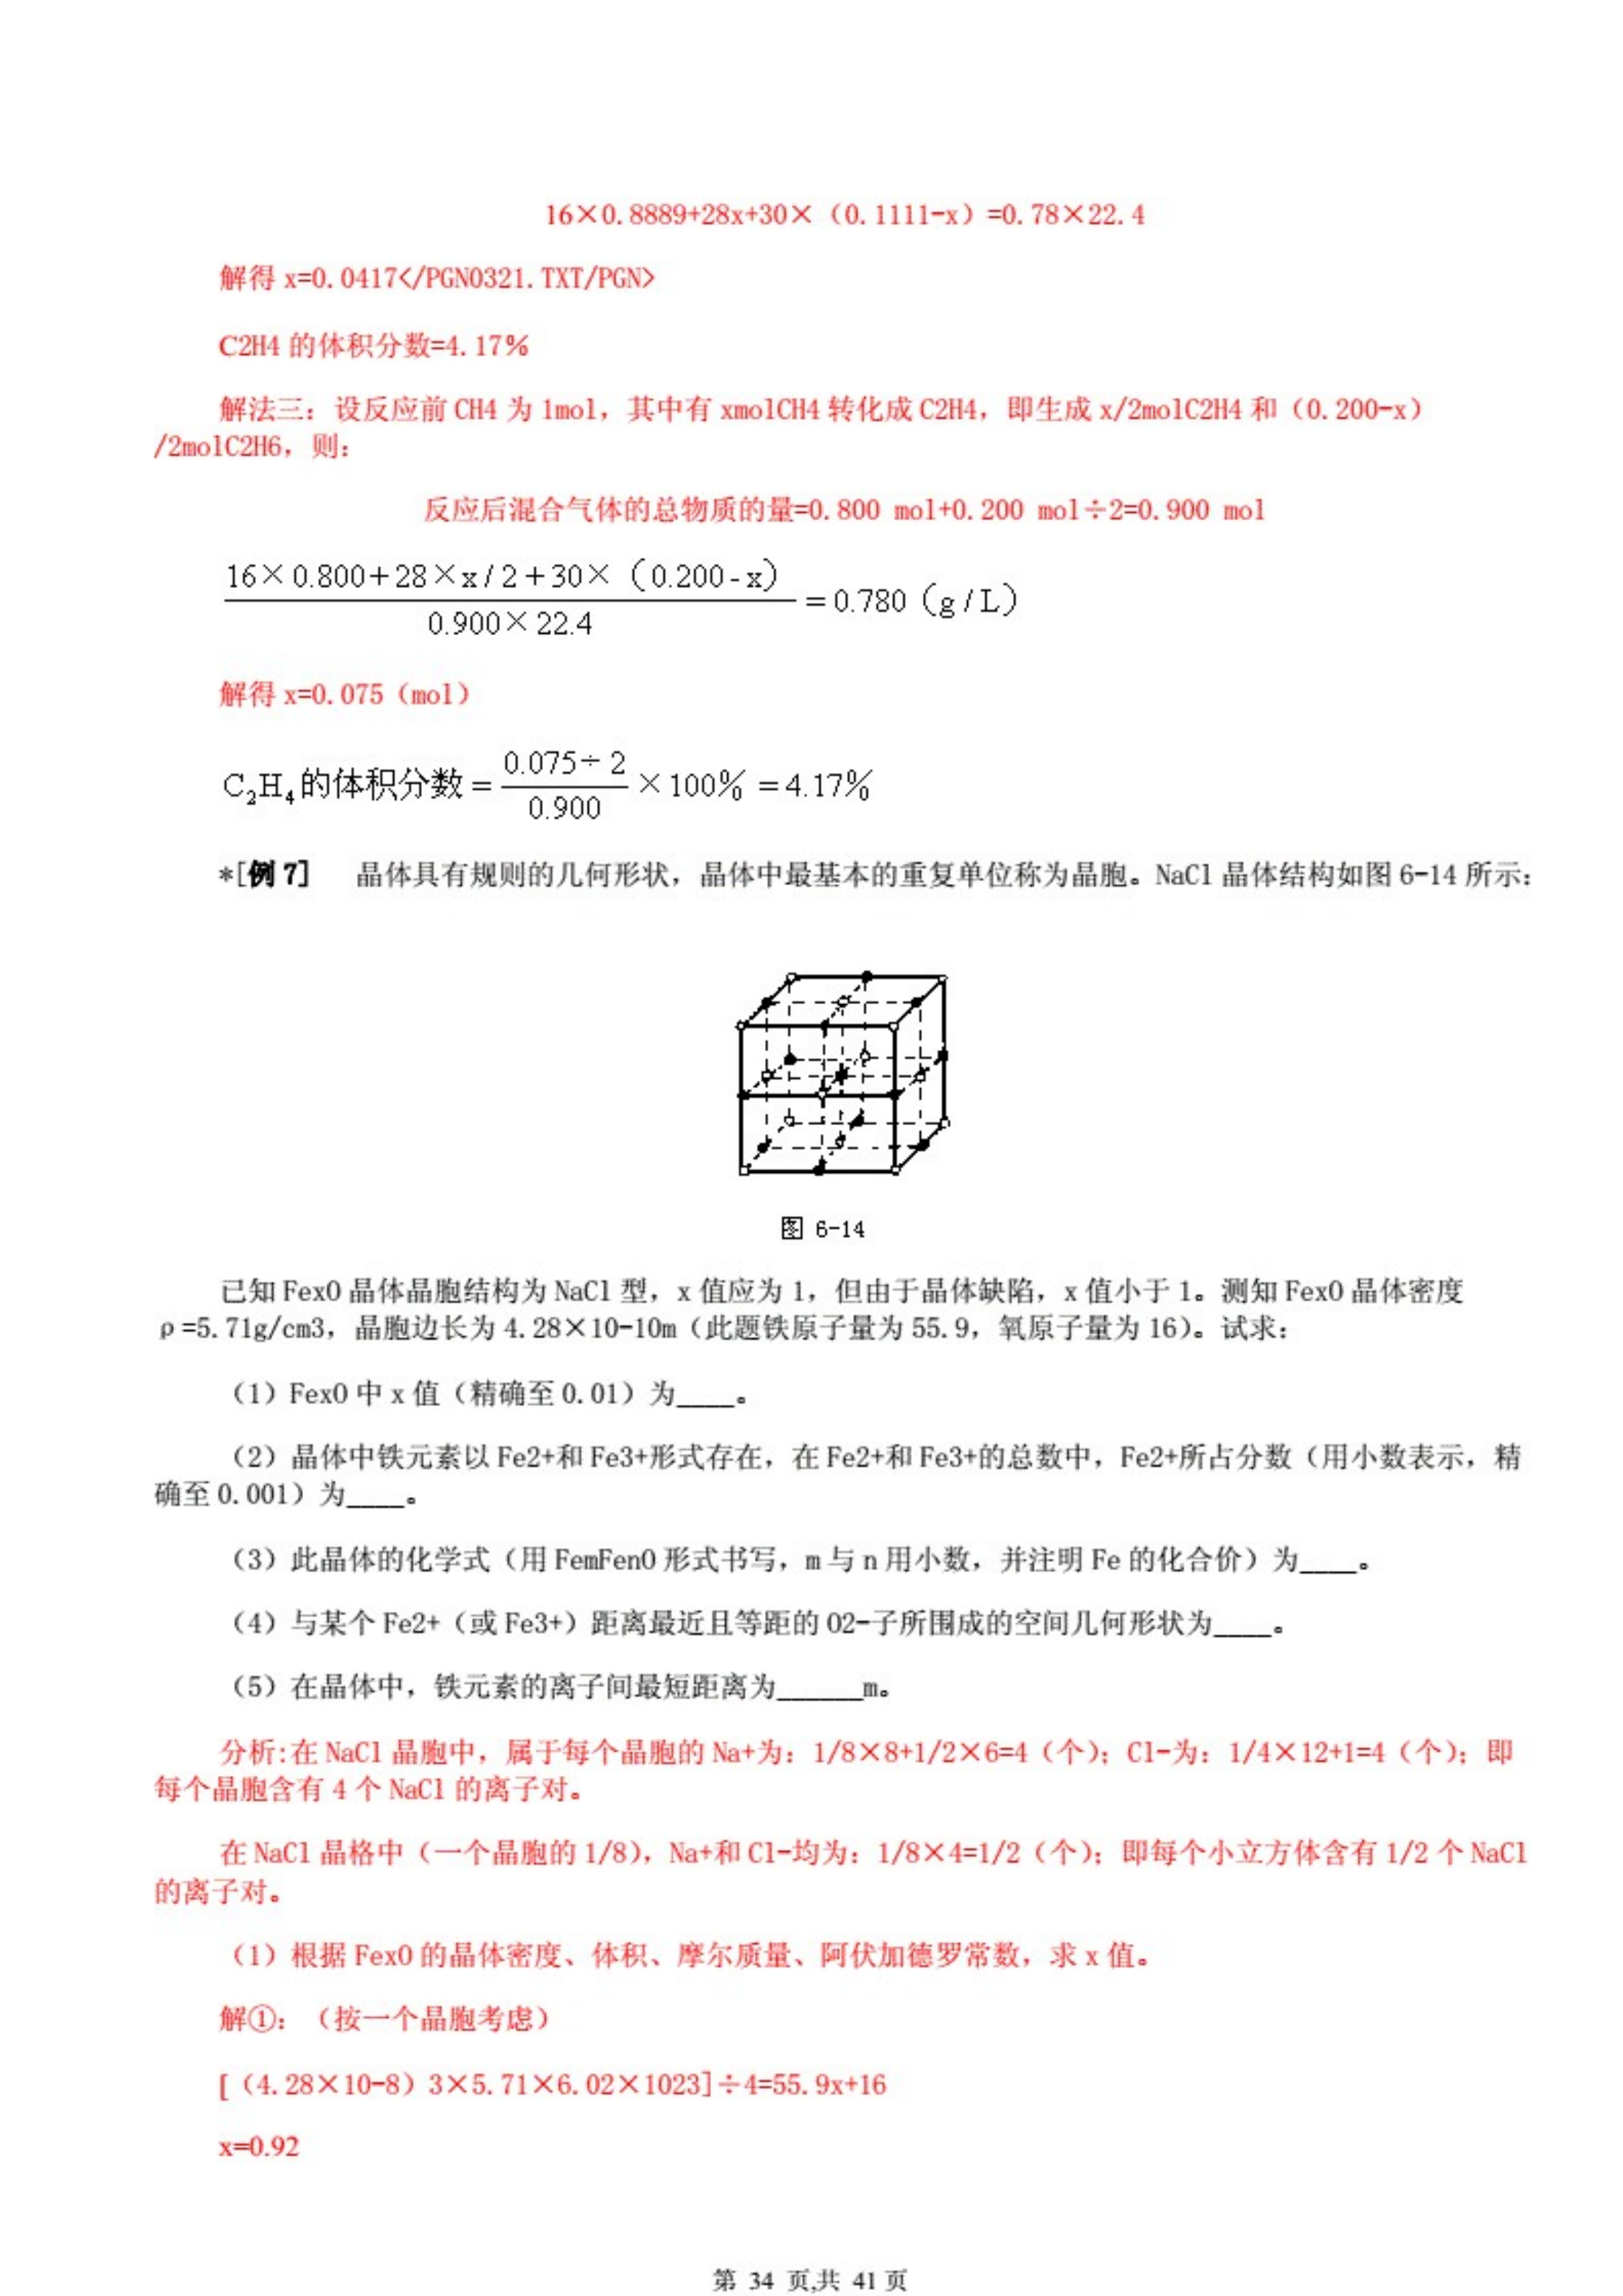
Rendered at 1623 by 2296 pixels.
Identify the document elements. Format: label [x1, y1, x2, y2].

picture [153, 196, 1541, 2296]
